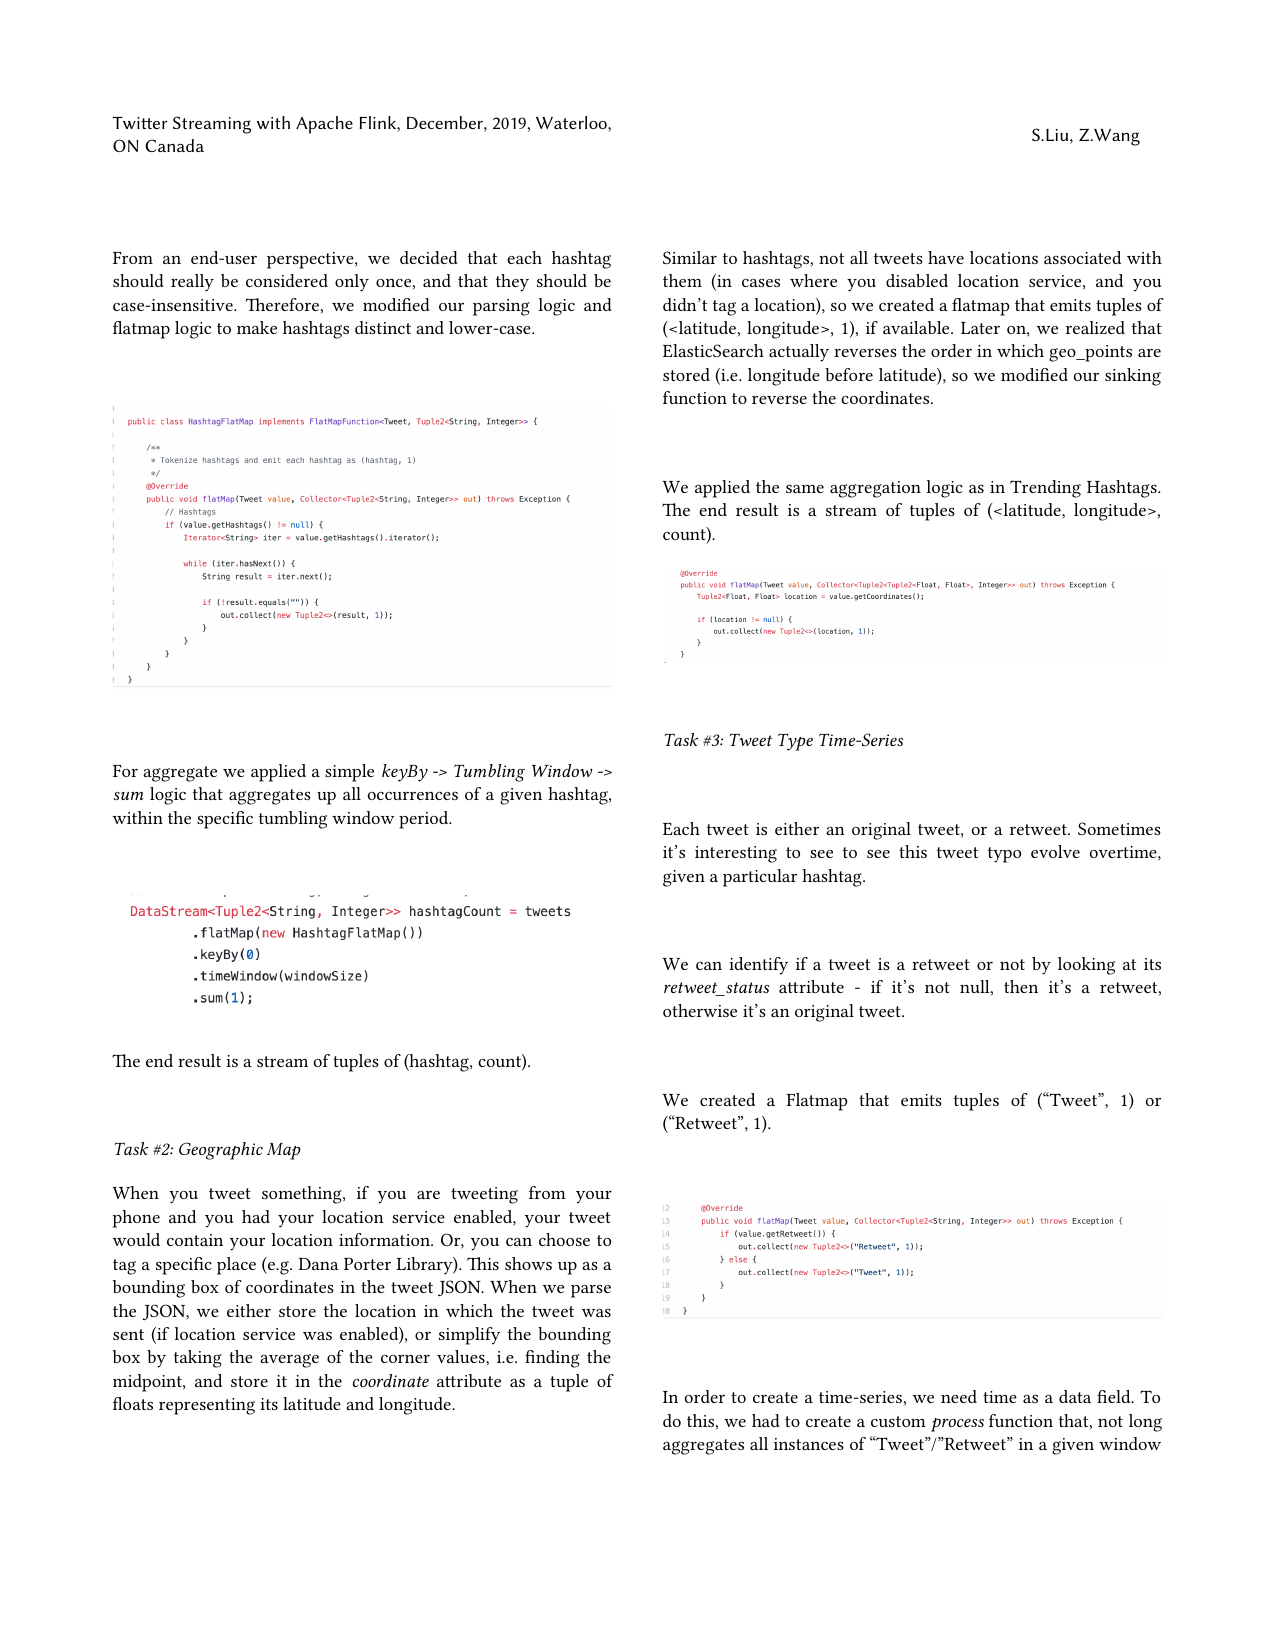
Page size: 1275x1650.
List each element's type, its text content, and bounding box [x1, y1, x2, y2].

picture [112, 406, 613, 694]
picture [662, 567, 1163, 663]
picture [112, 895, 613, 1028]
text We applied the same aggregation logic as in Trending Hashtags. The end result is a stream of tuples of (<latitude, longitude>, count). [662, 477, 1162, 545]
picture [662, 1201, 1163, 1320]
text The end result is a stream of tuples of (hashtag, count). [112, 1050, 612, 1072]
text From an end-user perspective, we decided that each hashtag should really be considered only once, and that they should be case-insensitive. Therefore, we modified our parsing logic and flatmap logic to make hashtags distinct and lower-case. [112, 247, 612, 339]
text Similar to hashtags, not all tweets have locations associated with them (in cases where you disabled location service, and you didn’t tag a location), so we created a flatmap that emits tuples of (<latitude, longitude>, 1), if available. Later on, we realized that ElasticSearch actually reverses the order in which geo_points are stored (i.e. longitude before latitude), so we modified our sinking function to reverse the coordinates. [662, 247, 1162, 409]
text We created a Flatmap that emits tuples of (“Tweet”, 1) or (“Retweet”, 1). [662, 1089, 1162, 1134]
text Task #3: Tweet Type Time-Series [662, 730, 1162, 751]
text We can identify if a tweet is a retweet or not by looking at its retweet_status attribute - if it’s not null, then it’s a retweet, otherwise it’s an original tweet. [662, 954, 1162, 1022]
text For aggregate we applied a simple keyBy -> Tumbling Window -> sum logic that aggregates up all occurrences of a given hashtag, within the specific tumbling window period. [112, 760, 612, 829]
text Task #2: Geographic Map [112, 1139, 612, 1160]
text Each tweet is either an original tweet, or a retweet. Sometimes it’s interesting to see to see this tweet typo evolve overtime, given a particular hashtag. [662, 818, 1162, 887]
text When you tweet something, if you are tweeting from your phone and you had your location service enabled, your tweet would contain your location information. Or, you can choose to tag a specific place (e.g. Dana Porter Library). This shows up as a bounding box of coordinates in the tweet JSON. When we parse the JSON, we either store the location in which the tweet was sent (if location service was enabled), or simplify the bounding box by taking the average of the corner values, i.e. finding the midpoint, and store it in the coordinate attribute as a tuple of floats representing its latitude and longitude. [112, 1183, 612, 1415]
